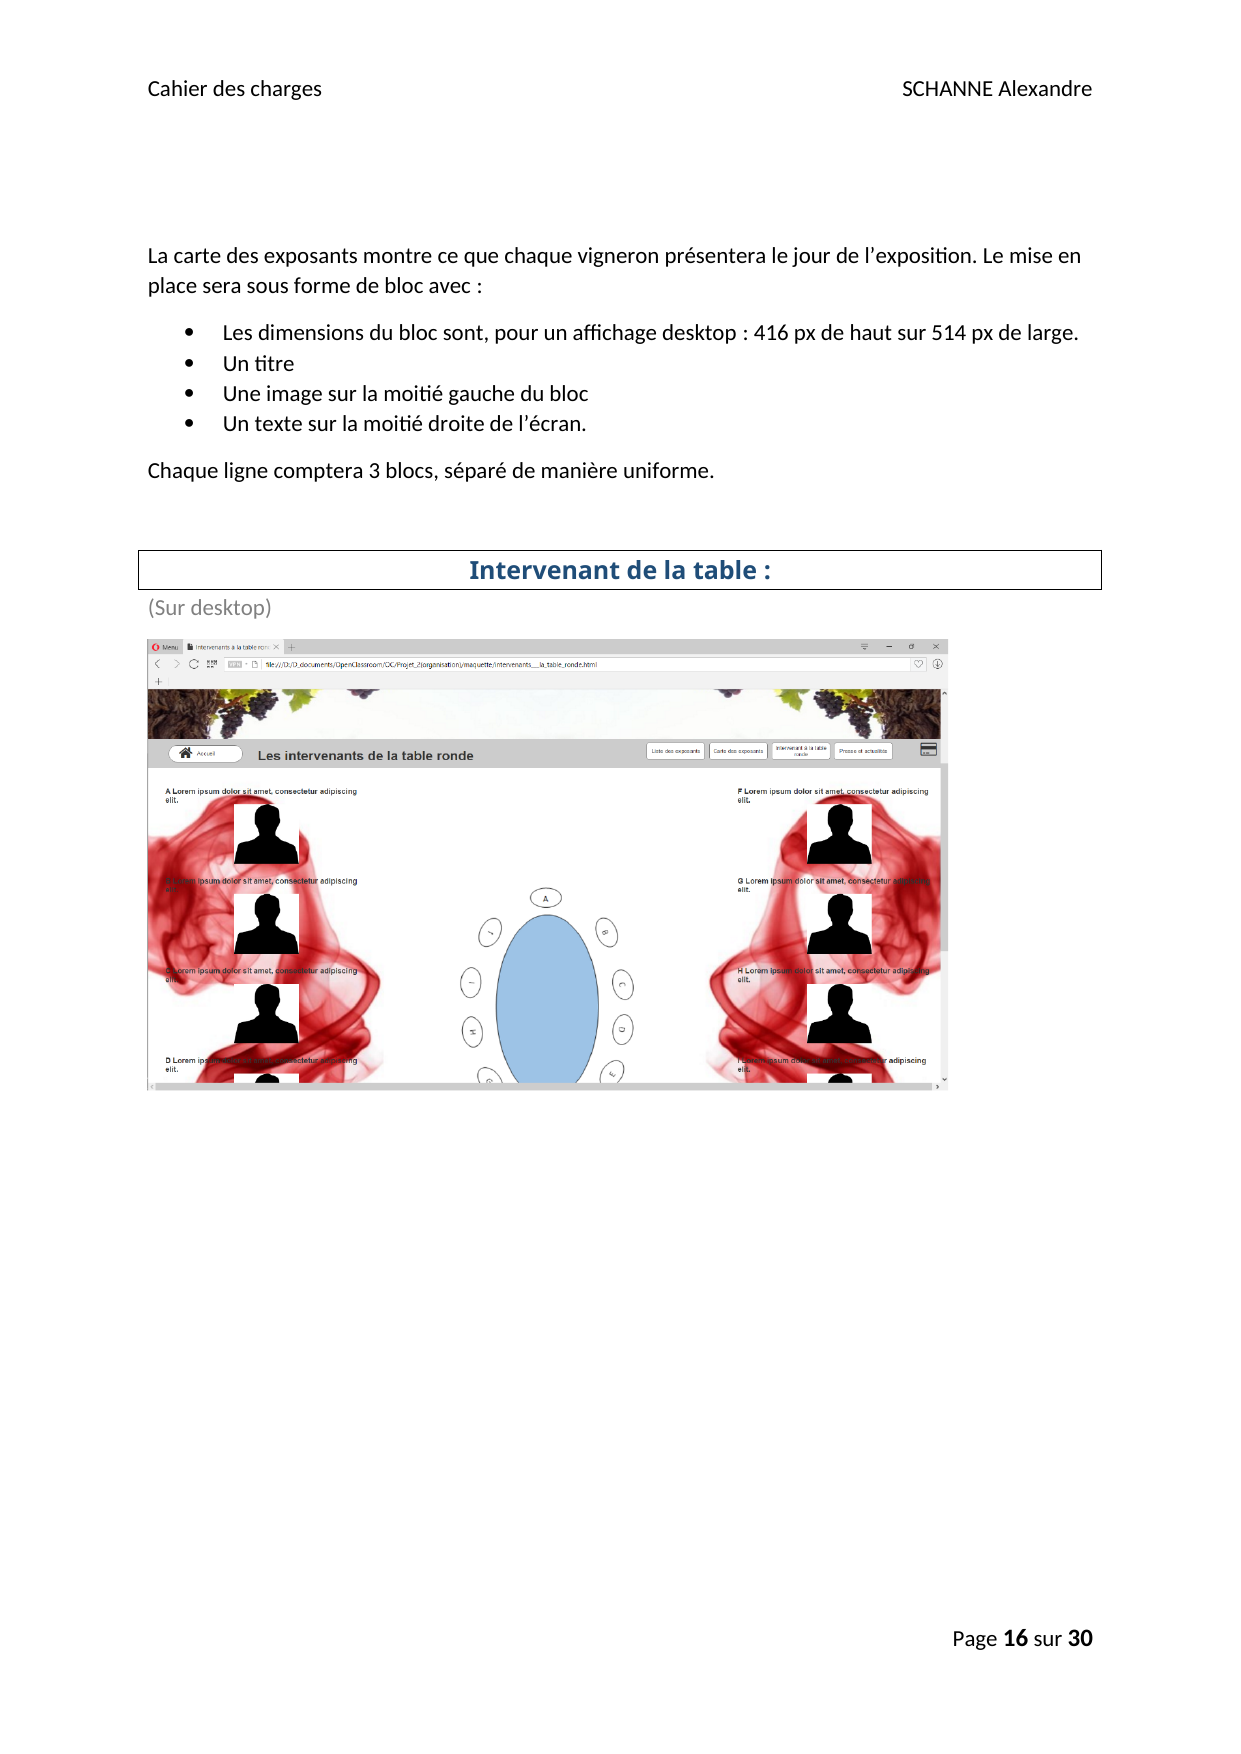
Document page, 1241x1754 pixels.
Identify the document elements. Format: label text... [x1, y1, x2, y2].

picture [147, 639, 1093, 1140]
list Une image sur la moitié gauche du bloc [185, 379, 1093, 407]
list Les dimensions du bloc sont, pour un affichage desktop : 416 px de haut sur 514 px de large. [185, 318, 1093, 346]
text La carte des exposants montre ce que chaque vigneron présentera le jour de l’exposition. Le mise en place sera sous forme de bloc avec : [148, 241, 1093, 299]
subtitle Intervenant de la table : [139, 551, 1101, 589]
text (Sur desktop) [148, 593, 1093, 621]
list Un texte sur la moitié droite de l’écran. [185, 409, 1093, 437]
text Chaque ligne comptera 3 blocs, séparé de manière uniforme. [148, 456, 1093, 484]
list Un titre [185, 349, 1093, 377]
